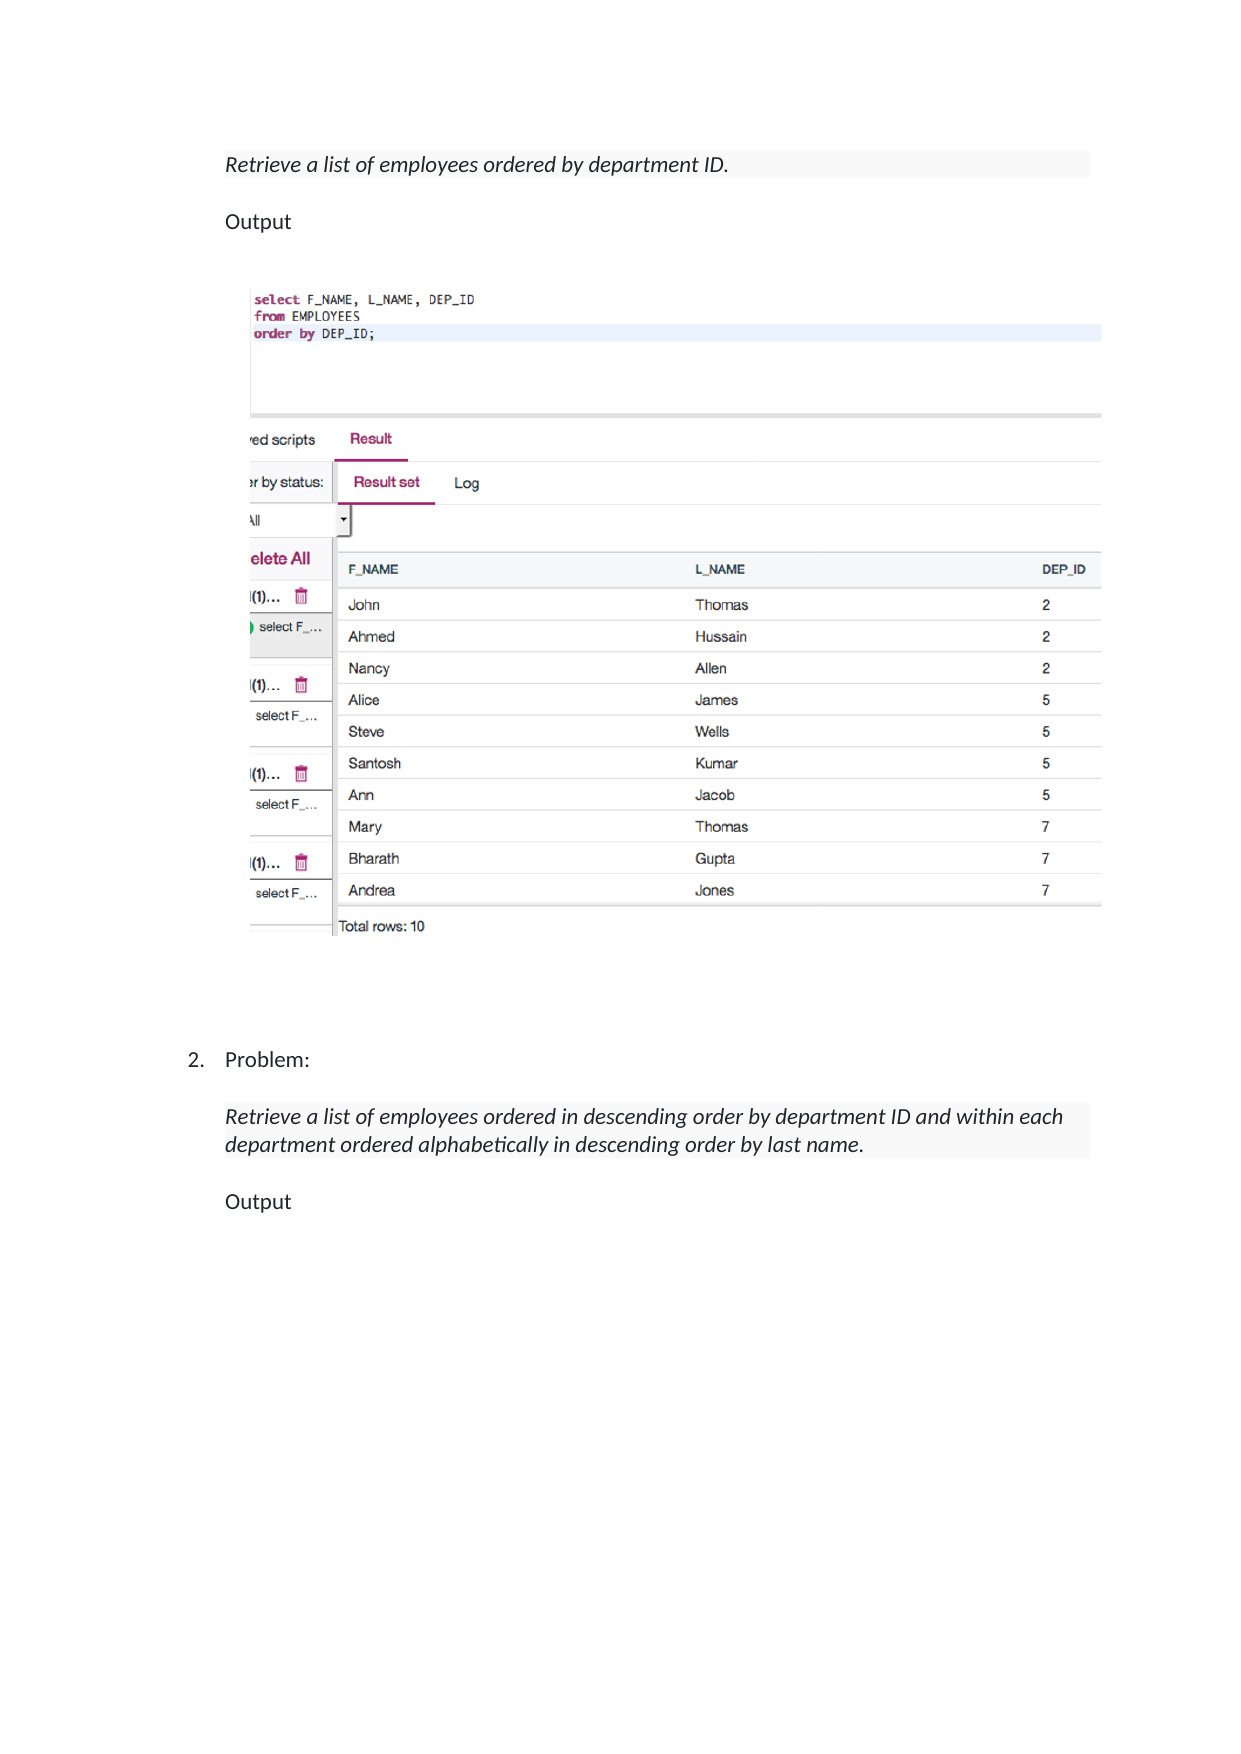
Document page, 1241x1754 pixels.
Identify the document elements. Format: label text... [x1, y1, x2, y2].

text Retrieve a list of employees ordered in descending order by department ID and within each department ordered alphabetically in descending order by last name. [225, 1102, 1090, 1158]
list Problem: [187, 1045, 1090, 1073]
text Retrieve a list of employees ordered by department ID. [225, 150, 1090, 178]
picture [225, 266, 1166, 939]
text Output [225, 1187, 1090, 1215]
text Output [225, 207, 1090, 235]
